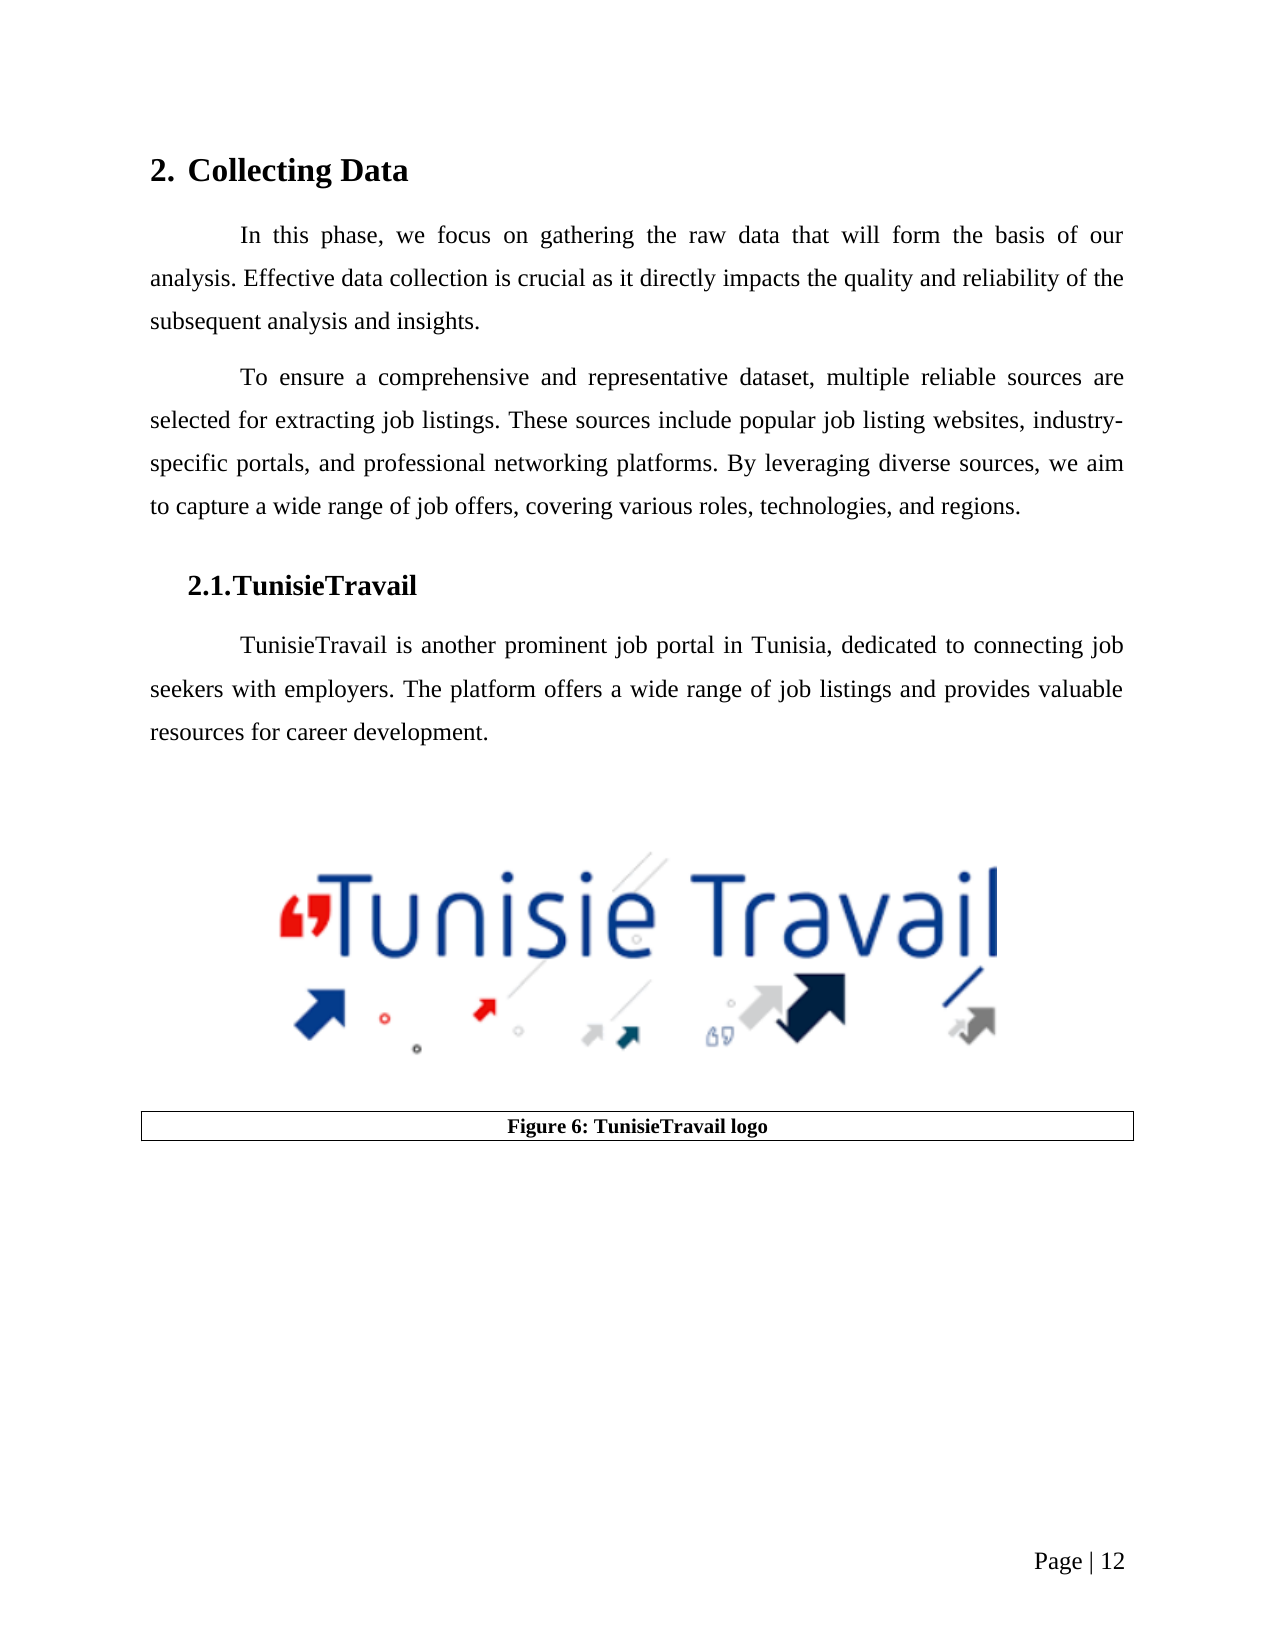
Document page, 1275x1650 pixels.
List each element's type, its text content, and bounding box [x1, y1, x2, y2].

picture [278, 828, 997, 1085]
text Figure 6: TunisieTravail logo [142, 1112, 1133, 1140]
text TunisieTravail is another prominent job portal in Tunisia, dedicated to connecting job seekers with employers. The platform offers a wide range of job listings and provides valuable resources for career development. [150, 631, 1125, 746]
text In this phase, we focus on gathering the raw data that will form the basis of our analysis. Effective data collection is crucial as it directly impacts the quality and reliability of the subsequent analysis and insights. [150, 220, 1125, 335]
subtitle Collecting Data [150, 150, 1125, 188]
text To ensure a comprehensive and representative dataset, multiple reliable sources are selected for extracting job listings. These sources include popular job listing websites, industry-specific portals, and professional networking platforms. By leveraging diverse sources, we aim to capture a wide range of job offers, covering various roles, technologies, and regions. [150, 362, 1125, 520]
subtitle TunisieTravail [187, 568, 1125, 601]
